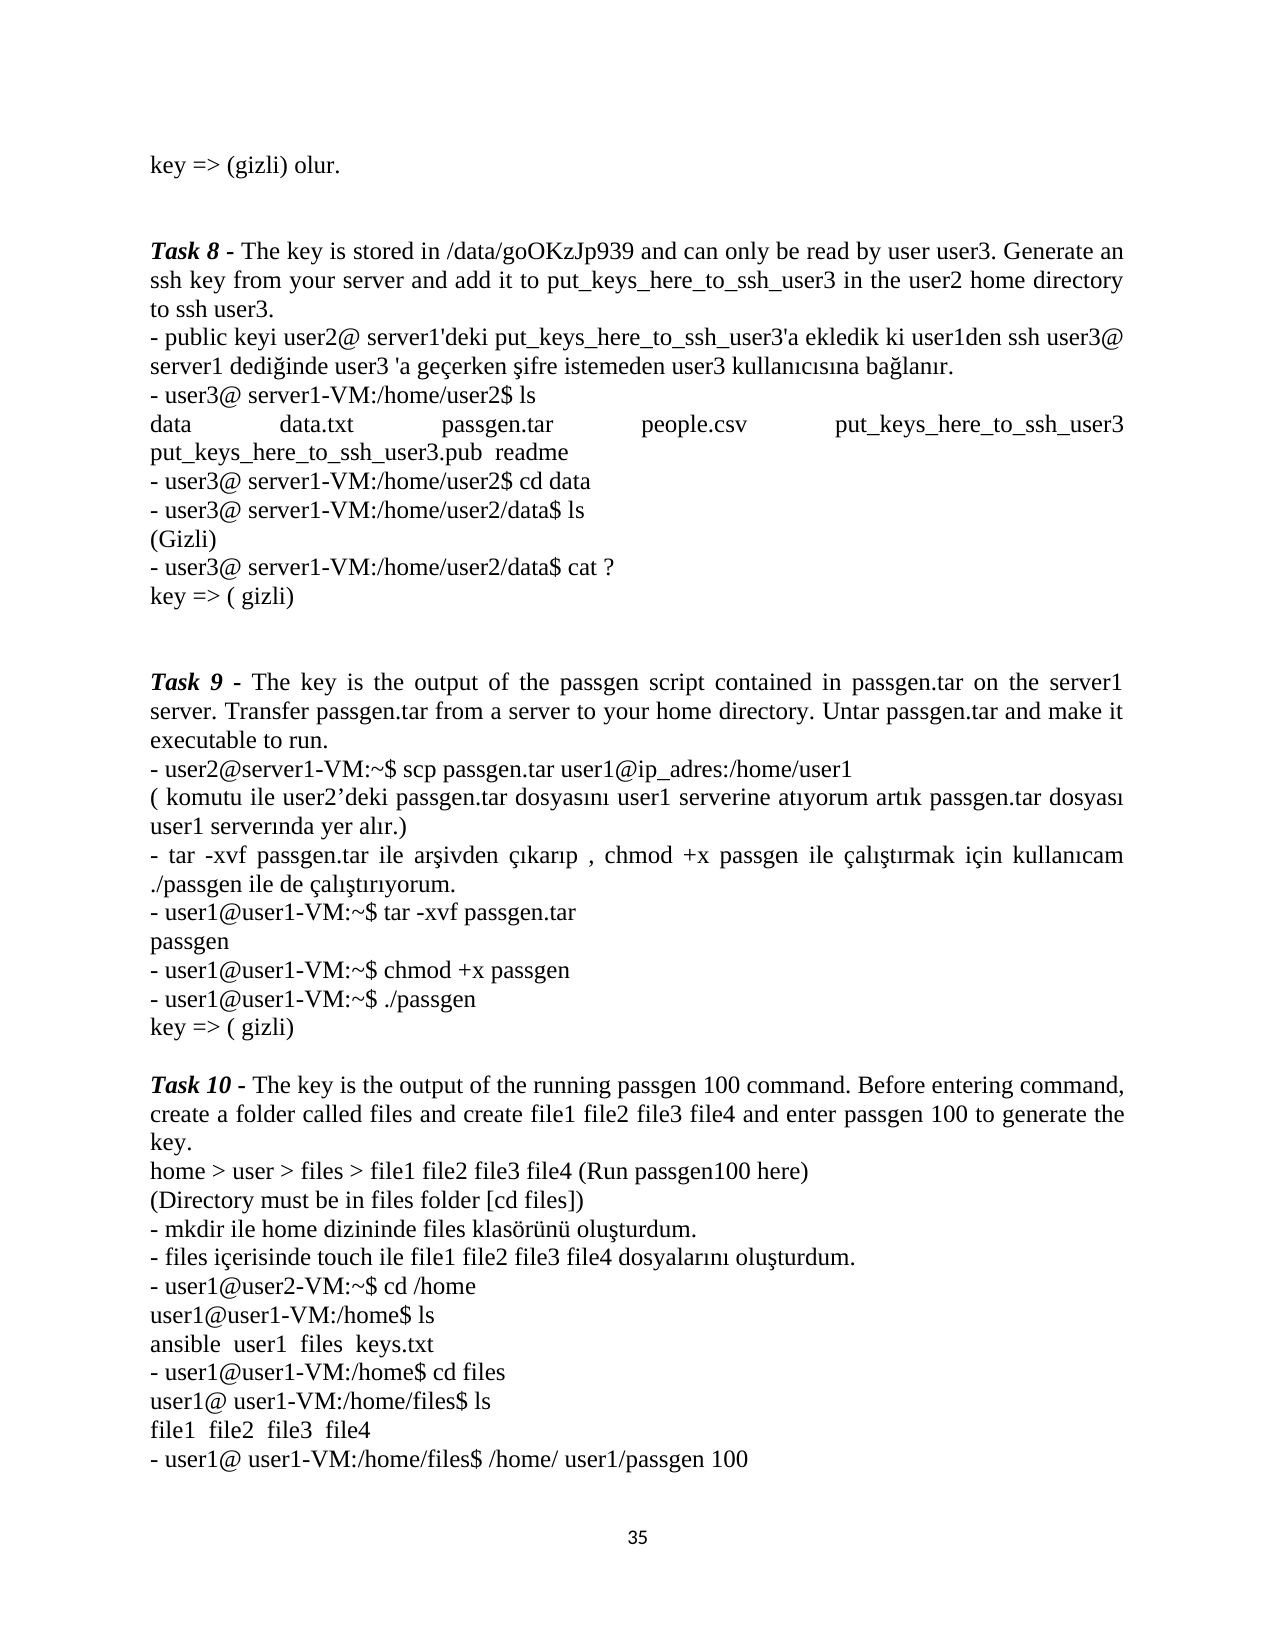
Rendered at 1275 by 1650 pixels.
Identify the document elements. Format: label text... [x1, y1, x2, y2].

text - user1@ user1-VM:/home/files$ /home/ user1/passgen 100 [150, 1444, 1125, 1472]
text user1@ user1-VM:/home/files$ ls [150, 1386, 1125, 1415]
text - user3@ server1-VM:/home/user2/data$ cat ? [150, 552, 1125, 581]
text - user1@user1-VM:~$ ./passgen [150, 984, 1125, 1012]
text - user3@ server1-VM:/home/user2$ cd data [150, 466, 1125, 495]
text ansible user1 files keys.txt [150, 1329, 1125, 1357]
text file1 file2 file3 file4 [150, 1415, 1125, 1444]
text key => ( gizli) [150, 581, 1125, 610]
text (Gizli) [150, 524, 1125, 552]
text - tar -xvf passgen.tar ile arşivden çıkarıp , chmod +x passgen ile çalıştırmak için kullanıcam ./passgen ile de çalıştırıyorum. [150, 840, 1125, 897]
text - user3@ server1-VM:/home/user2/data$ ls [150, 495, 1125, 524]
text - user1@user1-VM:~$ chmod +x passgen [150, 955, 1125, 984]
text - public keyi user2@ server1'deki put_keys_here_to_ssh_user3'a ekledik ki user1den ssh user3@ server1 dediğinde user3 'a geçerken şifre istemeden user3 kullanıcısına bağlanır. [150, 322, 1125, 380]
text key => (gizli) olur. [150, 150, 1125, 179]
text - user3@ server1-VM:/home/user2$ ls [150, 380, 1125, 409]
text Task 9 - The key is the output of the passgen script contained in passgen.tar on the server1 server. Transfer passgen.tar from a server to your home directory. Untar passgen.tar and make it executable to run. [150, 667, 1125, 754]
text - user1@user2-VM:~$ cd /home [150, 1271, 1125, 1300]
text home > user > files > file1 file2 file3 file4 (Run passgen100 here) [150, 1156, 1125, 1185]
text ( komutu ile user2’deki passgen.tar dosyasını user1 serverine atıyorum artık passgen.tar dosyası user1 serverında yer alır.) [150, 782, 1125, 840]
text passgen [150, 926, 1125, 955]
text data data.txt passgen.tar people.csv put_keys_here_to_ssh_user3 put_keys_here_to_ssh_user3.pub readme [150, 409, 1125, 466]
text - files içerisinde touch ile file1 file2 file3 file4 dosyalarını oluşturdum. [150, 1242, 1125, 1271]
text key => ( gizli) [150, 1012, 1125, 1041]
text Task 8 - The key is stored in /data/goOKzJp939 and can only be read by user user3. Generate an ssh key from your server and add it to put_keys_here_to_ssh_user3 in the user2 home directory to ssh user3. [150, 236, 1125, 322]
text (Directory must be in files folder [cd files]) [150, 1185, 1125, 1214]
text - mkdir ile home dizininde files klasörünü oluşturdum. [150, 1214, 1125, 1242]
text user1@user1-VM:/home$ ls [150, 1300, 1125, 1329]
text Task 10 - The key is the output of the running passgen 100 command. Before entering command, create a folder called files and create file1 file2 file3 file4 and enter passgen 100 to generate the key. [150, 1070, 1125, 1156]
text - user1@user1-VM:~$ tar -xvf passgen.tar [150, 897, 1125, 926]
text - user2@server1-VM:~$ scp passgen.tar user1@ip_adres:/home/user1 [150, 754, 1125, 782]
text - user1@user1-VM:/home$ cd files [150, 1357, 1125, 1386]
